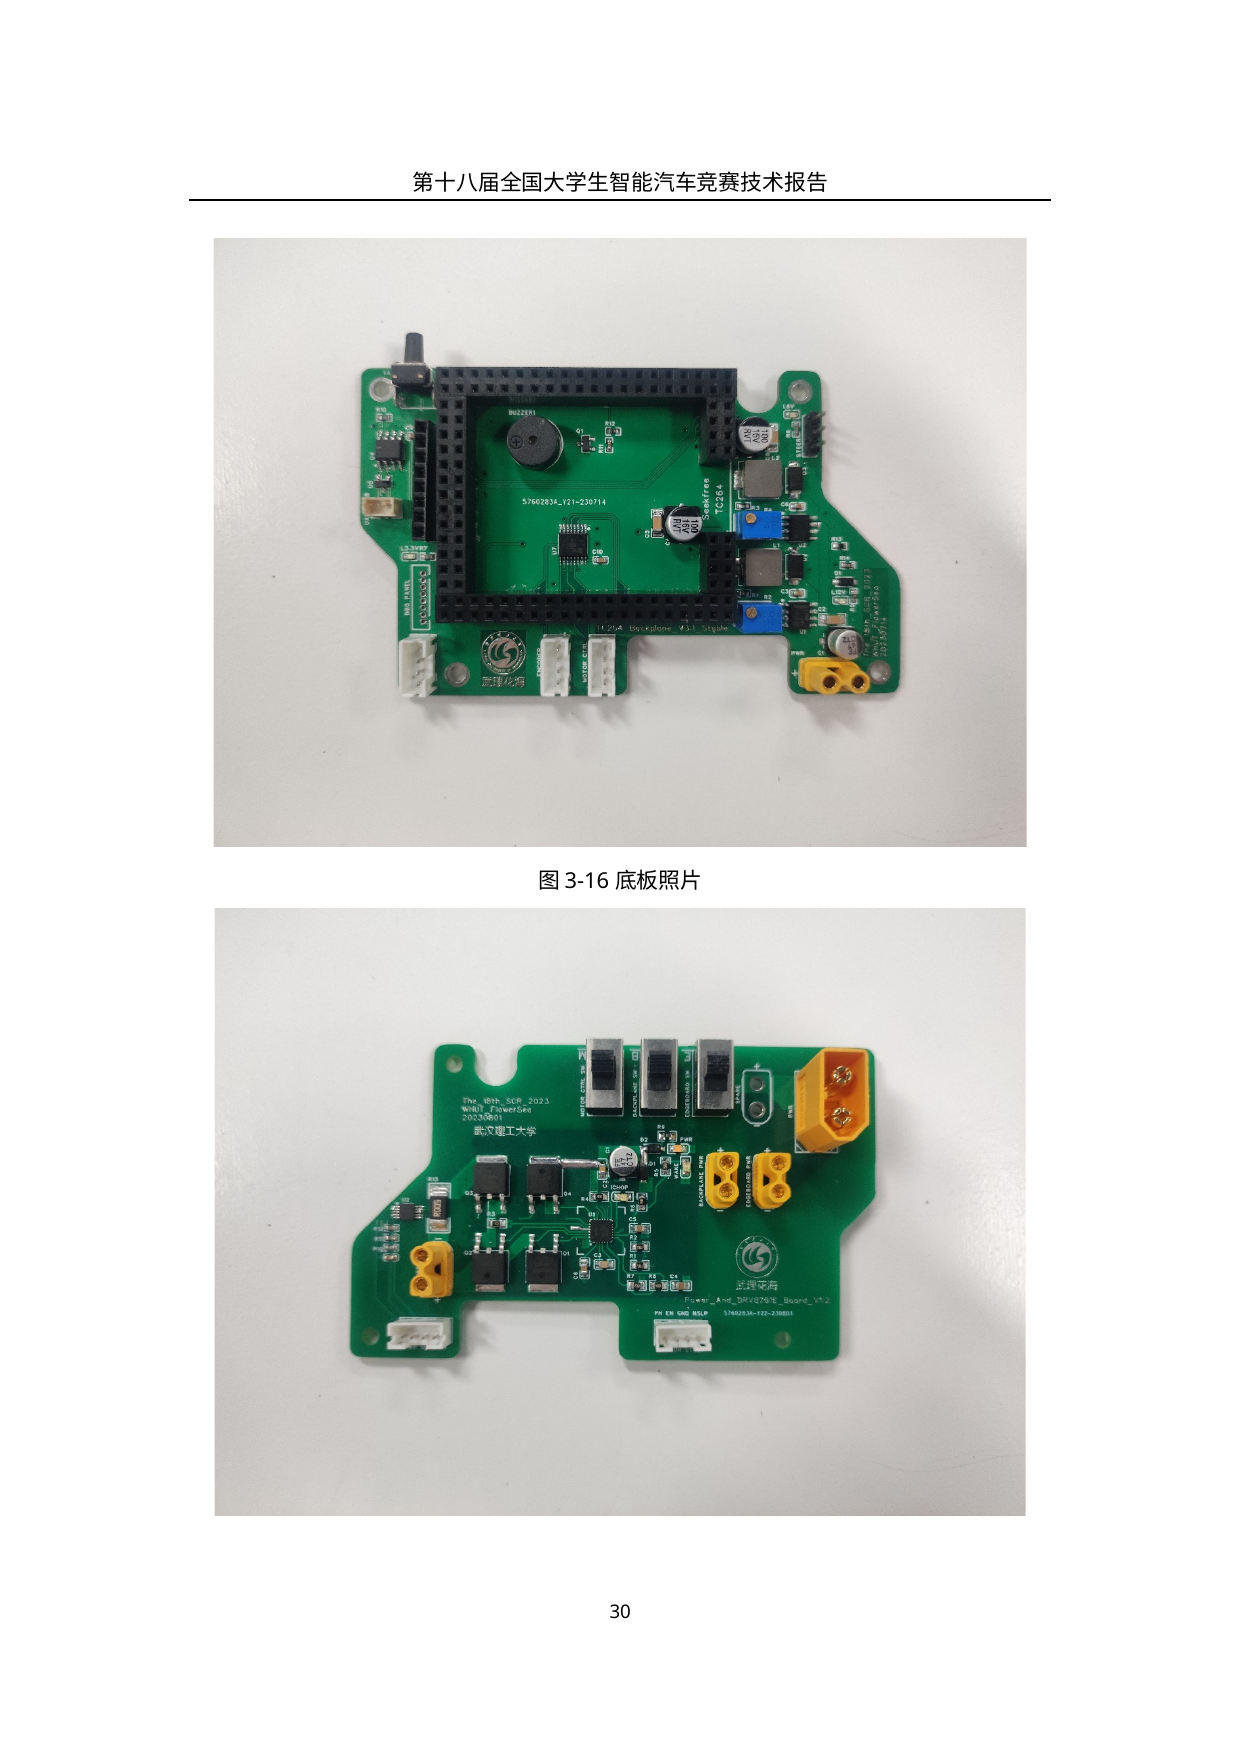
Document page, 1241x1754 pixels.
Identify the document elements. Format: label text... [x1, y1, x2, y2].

text 图3-16 底板照片 [189, 862, 1051, 896]
picture [213, 238, 1027, 847]
picture [214, 908, 1026, 1516]
